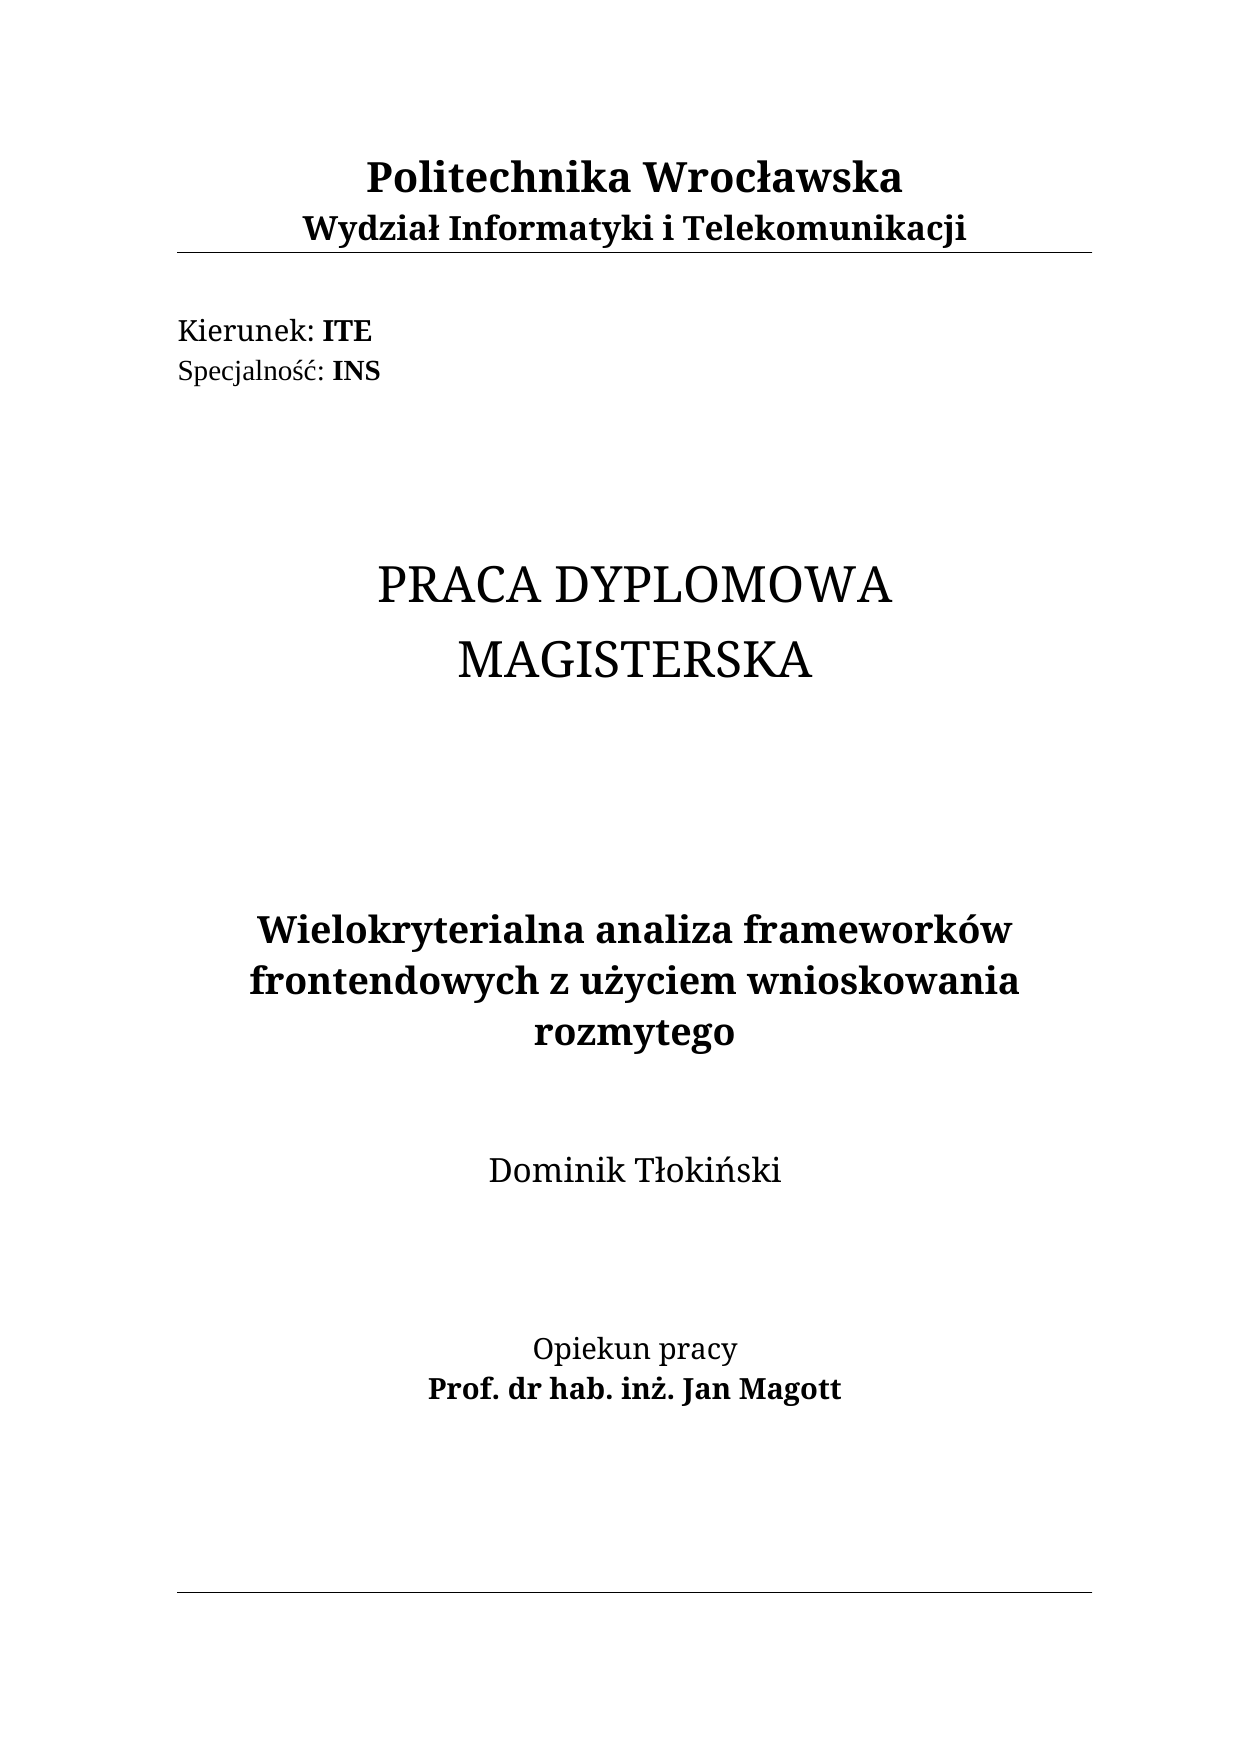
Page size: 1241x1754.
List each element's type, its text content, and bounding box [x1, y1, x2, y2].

text Wydział Informatyki i Telekomunikacji [177, 204, 1092, 252]
text Prof. dr hab. inż. Jan Magott [177, 1368, 1092, 1408]
text Dominik Tłokiński [177, 1147, 1092, 1192]
text Opiekun pracy [177, 1329, 1092, 1368]
text PRACA DYPLOMOWA [177, 549, 1092, 617]
text Specjalność: INS [177, 353, 1092, 387]
text Kierunek: ITE [177, 310, 1092, 349]
text Politechnika Wrocławska [177, 148, 1092, 204]
text MAGISTERSKA [177, 624, 1092, 692]
text Wielokryterialna analiza frameworków frontendowych z użyciem wnioskowania rozmytego [177, 903, 1092, 1056]
